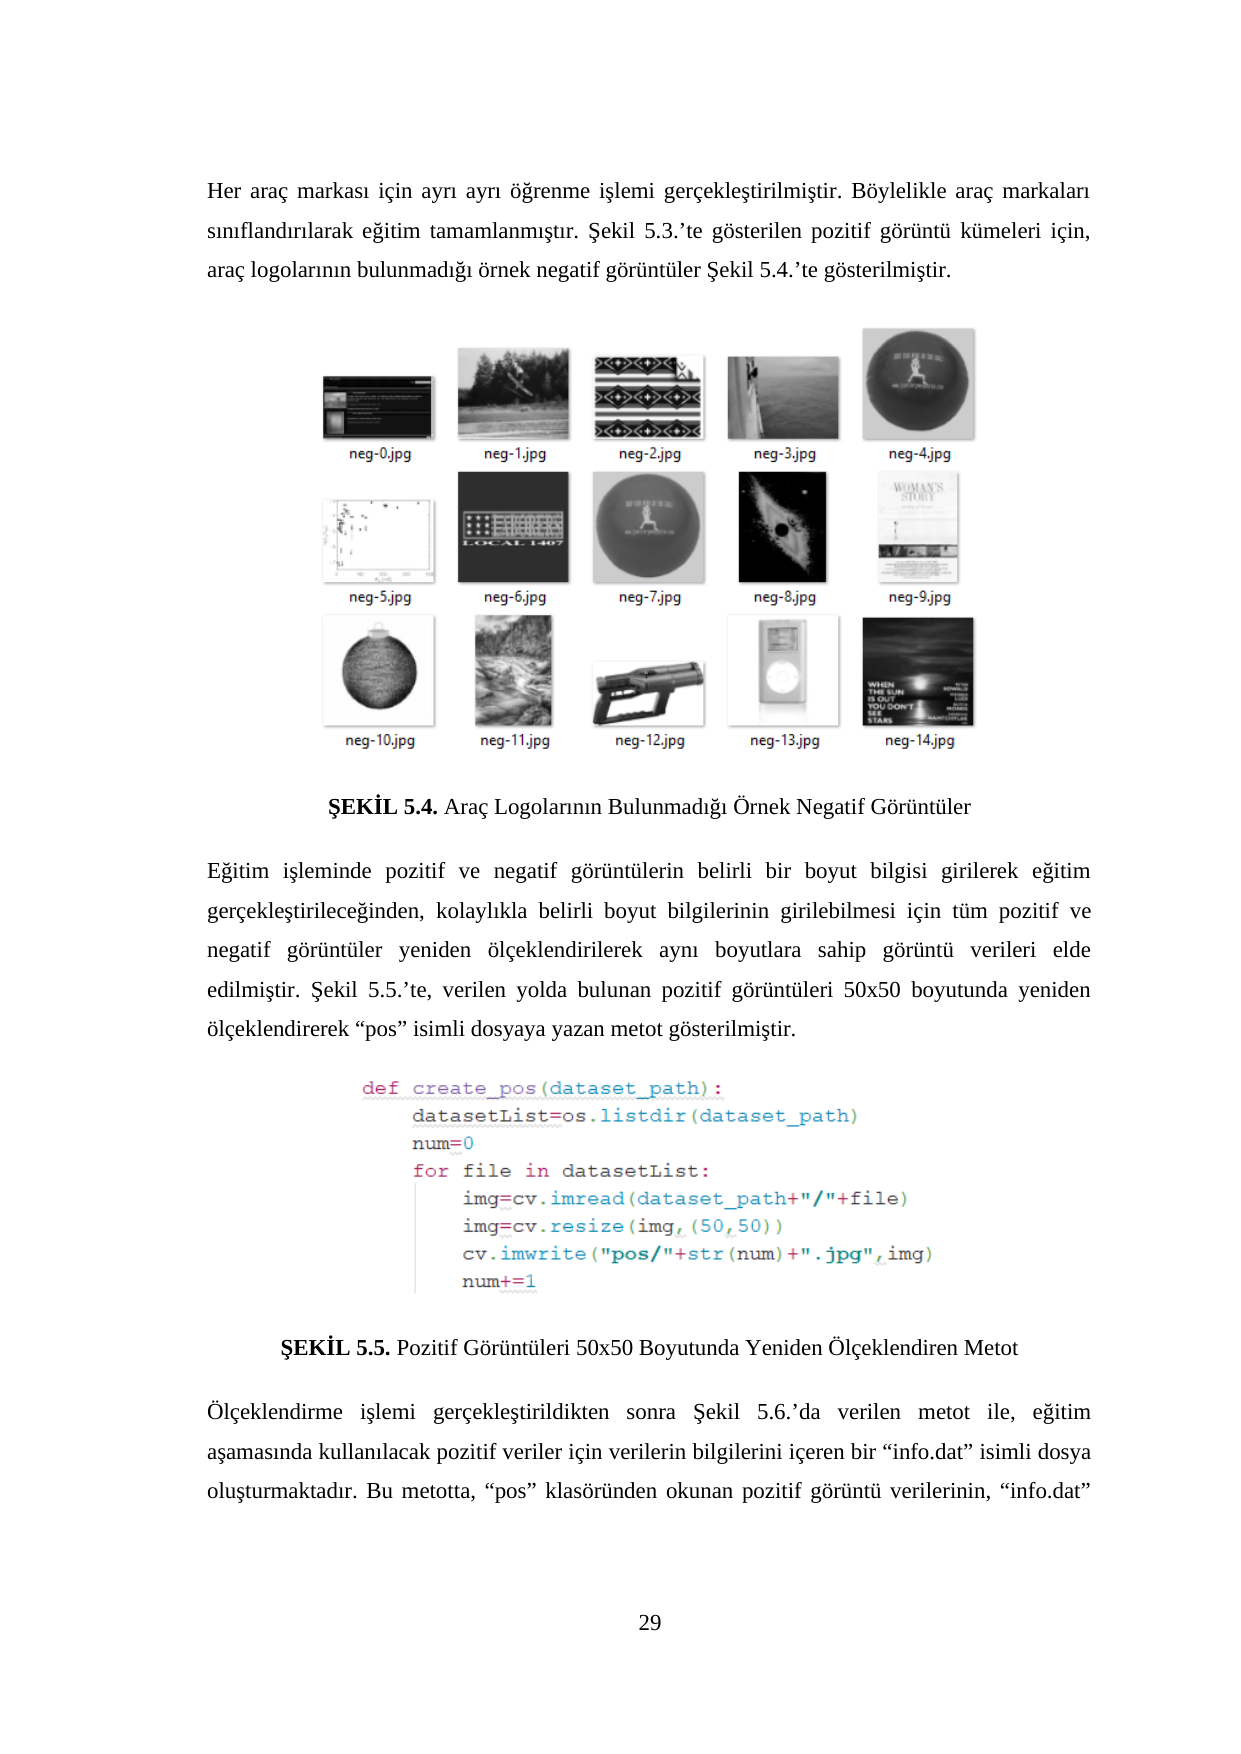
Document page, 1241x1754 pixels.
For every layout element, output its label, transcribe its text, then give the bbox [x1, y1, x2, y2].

text Eğitim işleminde pozitif ve negatif görüntülerin belirli bir boyut bilgisi girilerek eğitim gerçekleştirileceğinden, kolaylıkla belirli boyut bilgilerinin girilebilmesi için tüm pozitif ve negatif görüntüler yeniden ölçeklendirilerek aynı boyutlara sahip görüntü verileri elde edilmiştir. Şekil 5.5.’te, verilen yolda bulunan pozitif görüntüleri 50x50 boyutunda yeniden ölçeklendirerek “pos” isimli dosyaya yazan metot gösterilmiştir. [207, 858, 1092, 1042]
text ŞEKİL 5.5. Pozitif Görüntüleri 50x50 Boyutunda Yeniden Ölçeklendiren Metot [207, 1334, 1092, 1360]
picture [312, 320, 988, 755]
text ŞEKİL 5.4. Araç Logolarının Bulunmadığı Örnek Negatif Görüntüler [207, 793, 1092, 819]
picture [361, 1080, 938, 1296]
text Her araç markası için ayrı ayrı öğrenme işlemi gerçekleştirilmiştir. Böylelikle araç markaları sınıflandırılarak eğitim tamamlanmıştır. Şekil 5.3.’te gösterilen pozitif görüntü kümeleri için, araç logolarının bulunmadığı örnek negatif görüntüler Şekil 5.4.’te gösterilmiştir. [207, 177, 1092, 282]
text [207, 1398, 1092, 1504]
